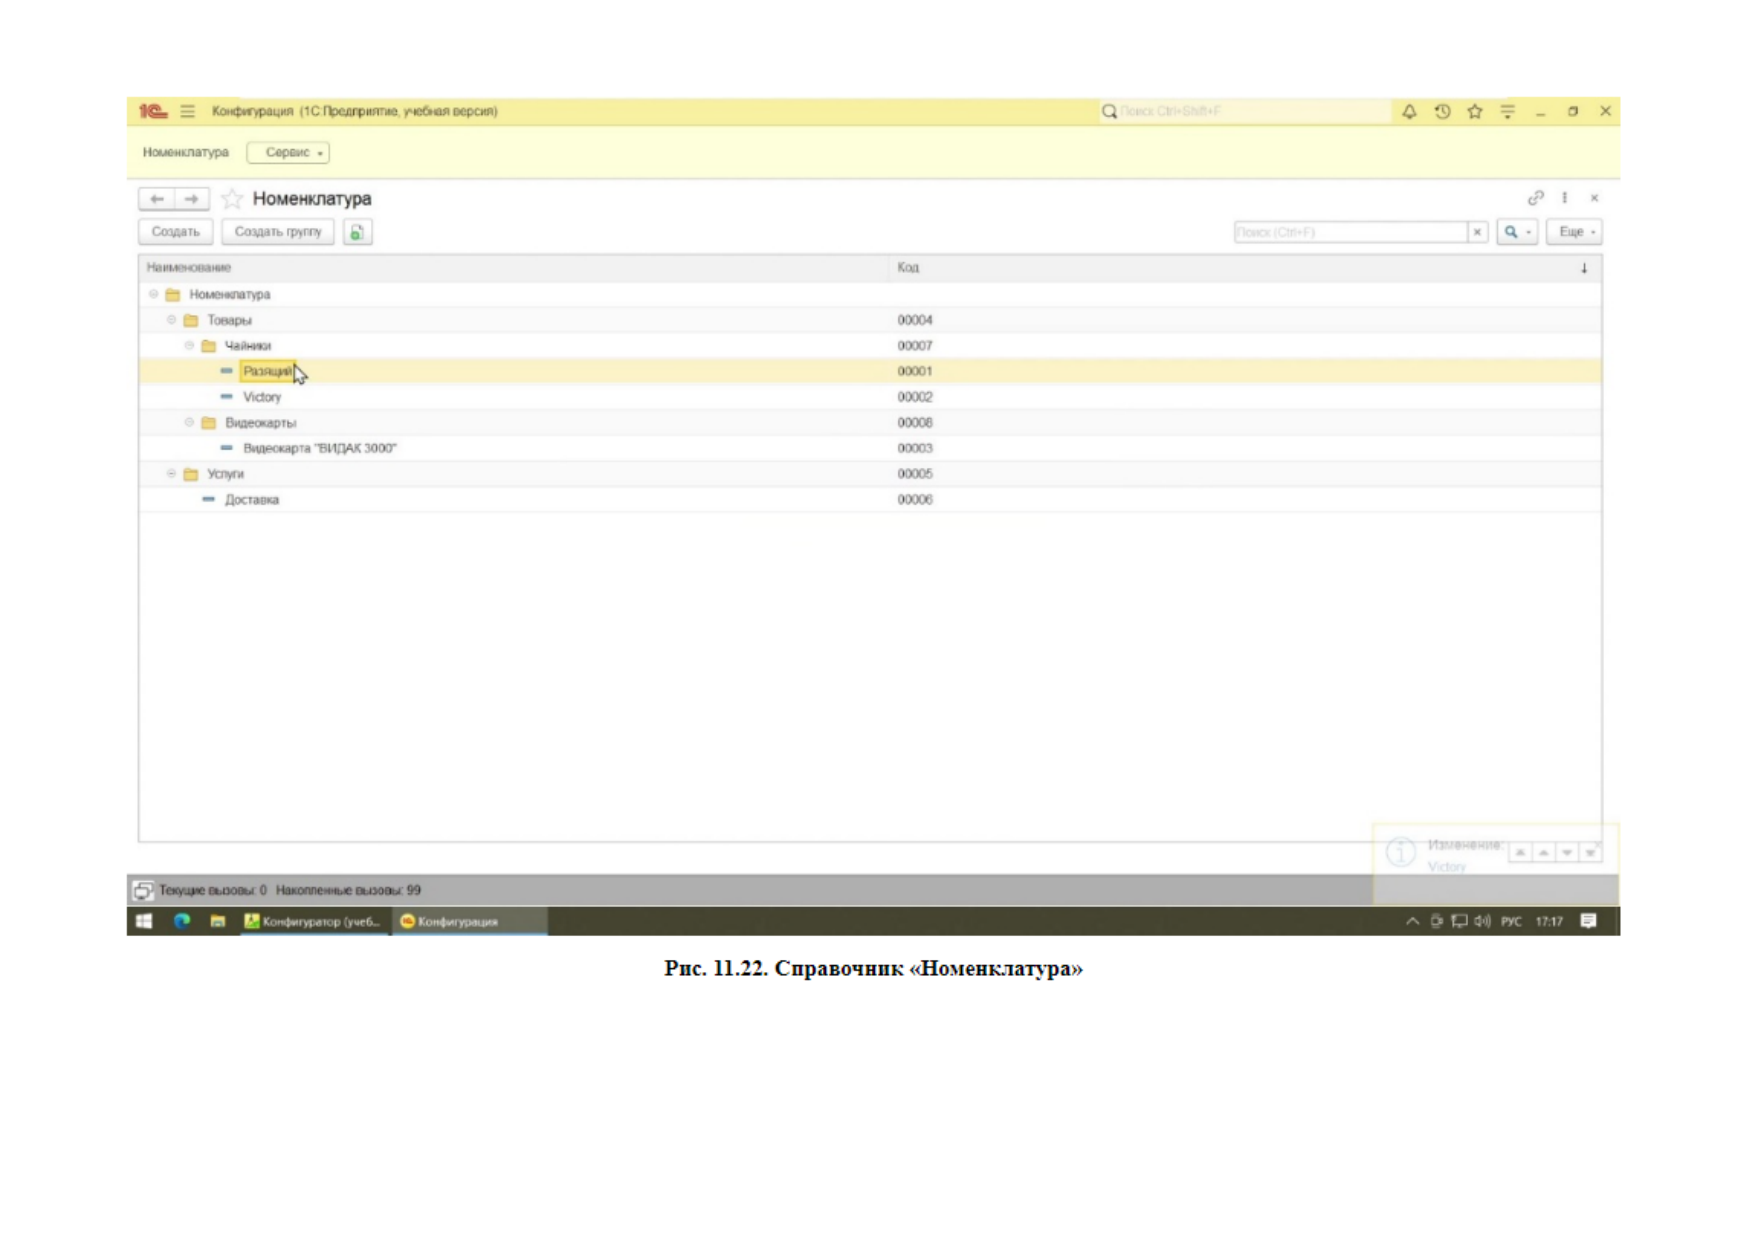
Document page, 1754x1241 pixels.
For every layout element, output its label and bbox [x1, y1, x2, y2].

picture [118, 88, 1636, 988]
